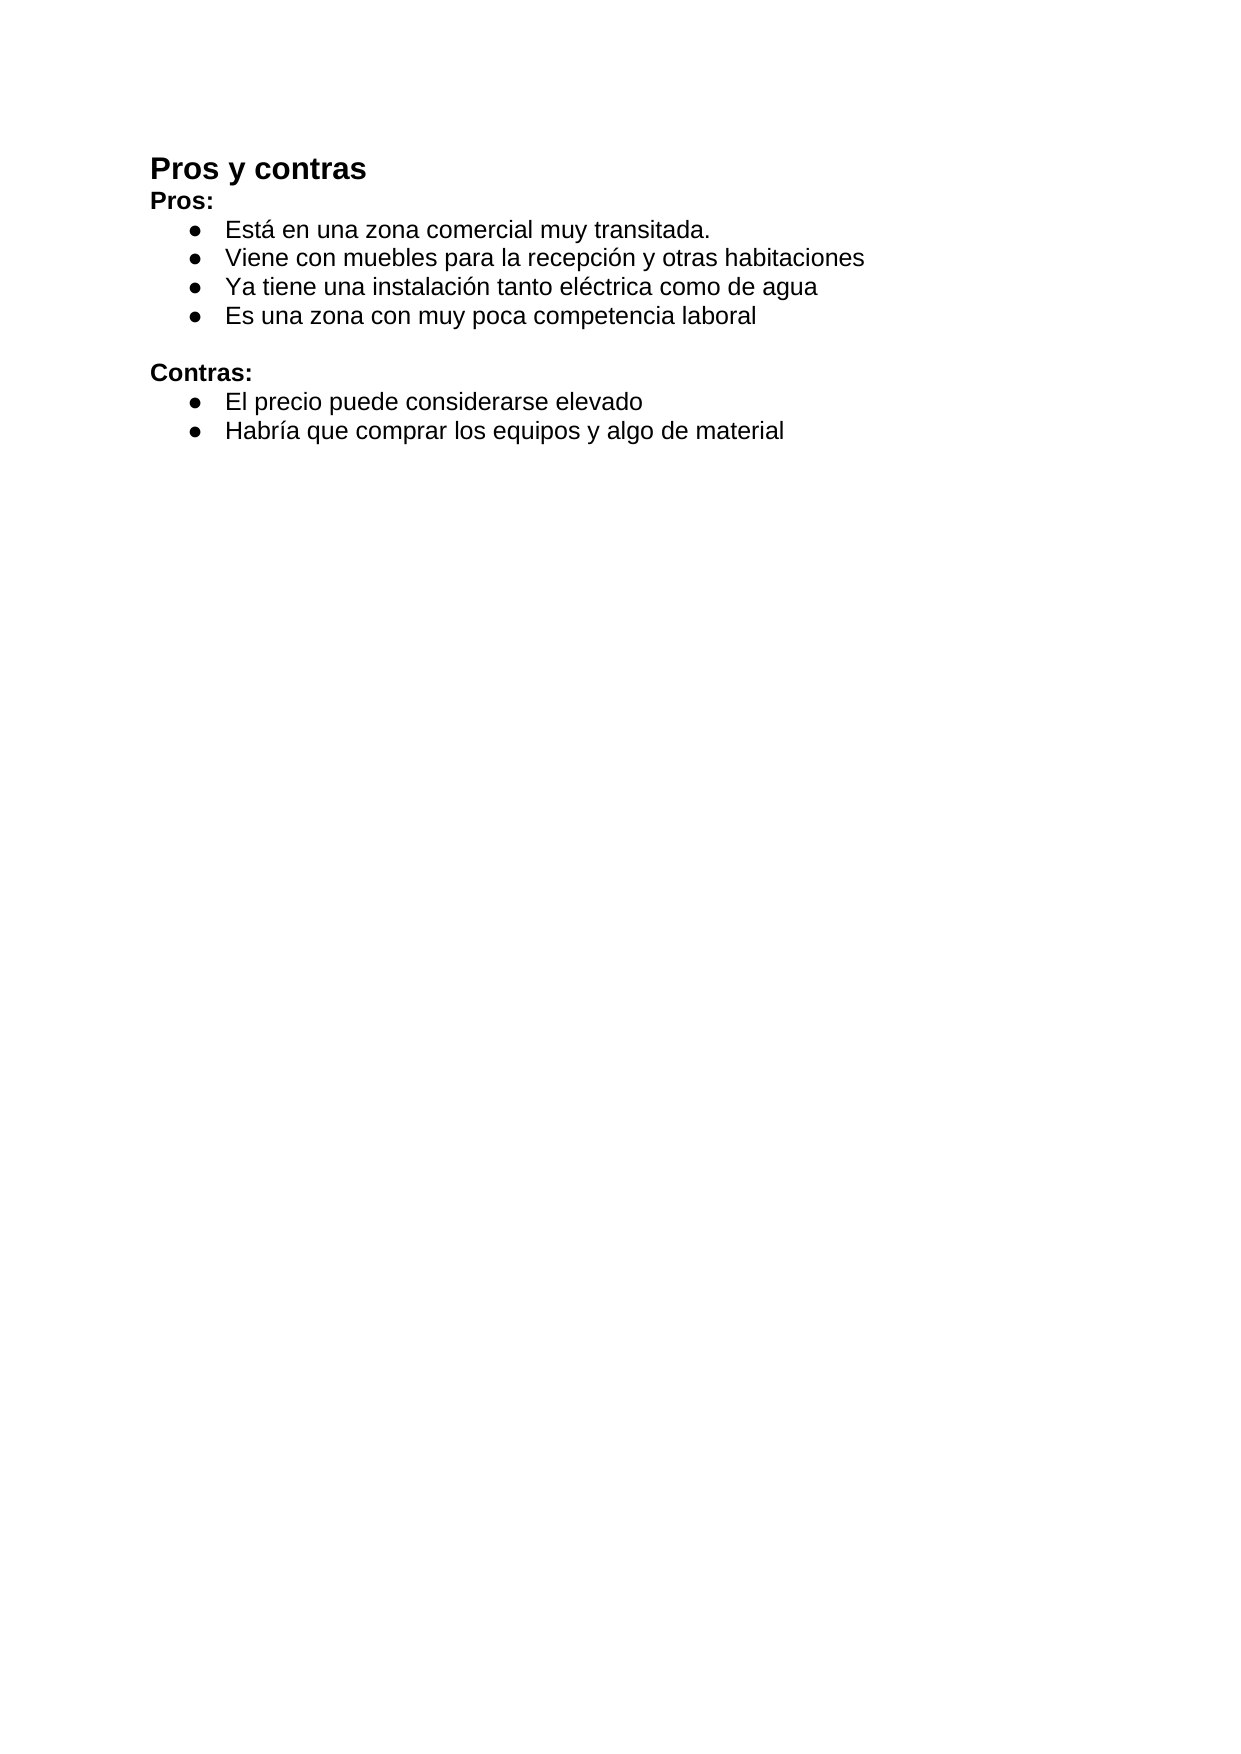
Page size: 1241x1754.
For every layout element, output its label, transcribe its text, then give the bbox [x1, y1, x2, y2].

list Habría que comprar los equipos y algo de material [187, 416, 1090, 445]
list Viene con muebles para la recepción y otras habitaciones [187, 243, 1090, 272]
text Contras: [150, 358, 1090, 387]
list El precio puede considerarse elevado [187, 387, 1090, 416]
text Pros y contras [150, 150, 1090, 186]
list Es una zona con muy poca competencia laboral [187, 301, 1090, 330]
list Está en una zona comercial muy transitada. [187, 215, 1090, 243]
text Pros: [150, 186, 1090, 215]
list Ya tiene una instalación tanto eléctrica como de agua [187, 272, 1090, 301]
